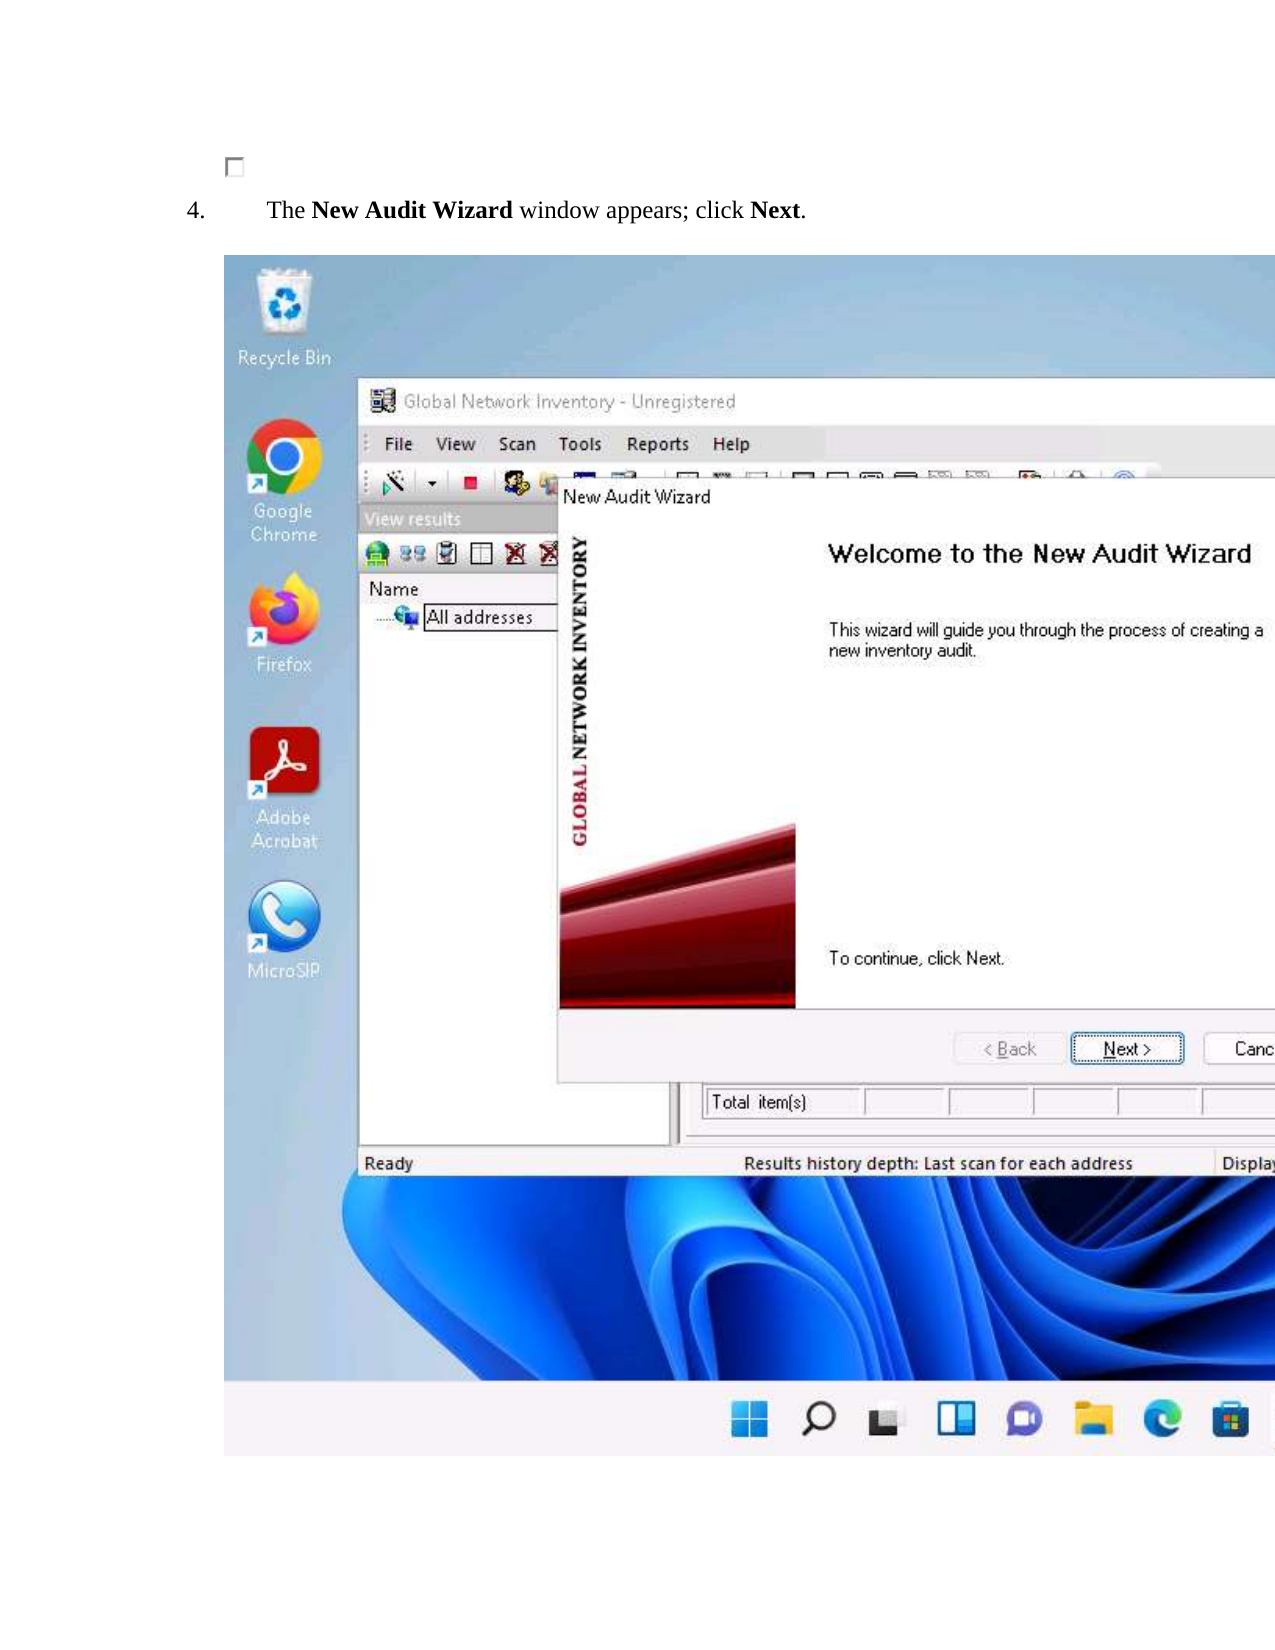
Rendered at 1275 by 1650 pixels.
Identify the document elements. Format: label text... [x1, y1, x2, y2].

picture [224, 255, 1275, 1456]
list The New Audit Wizard window appears; click Next. [187, 150, 1094, 224]
